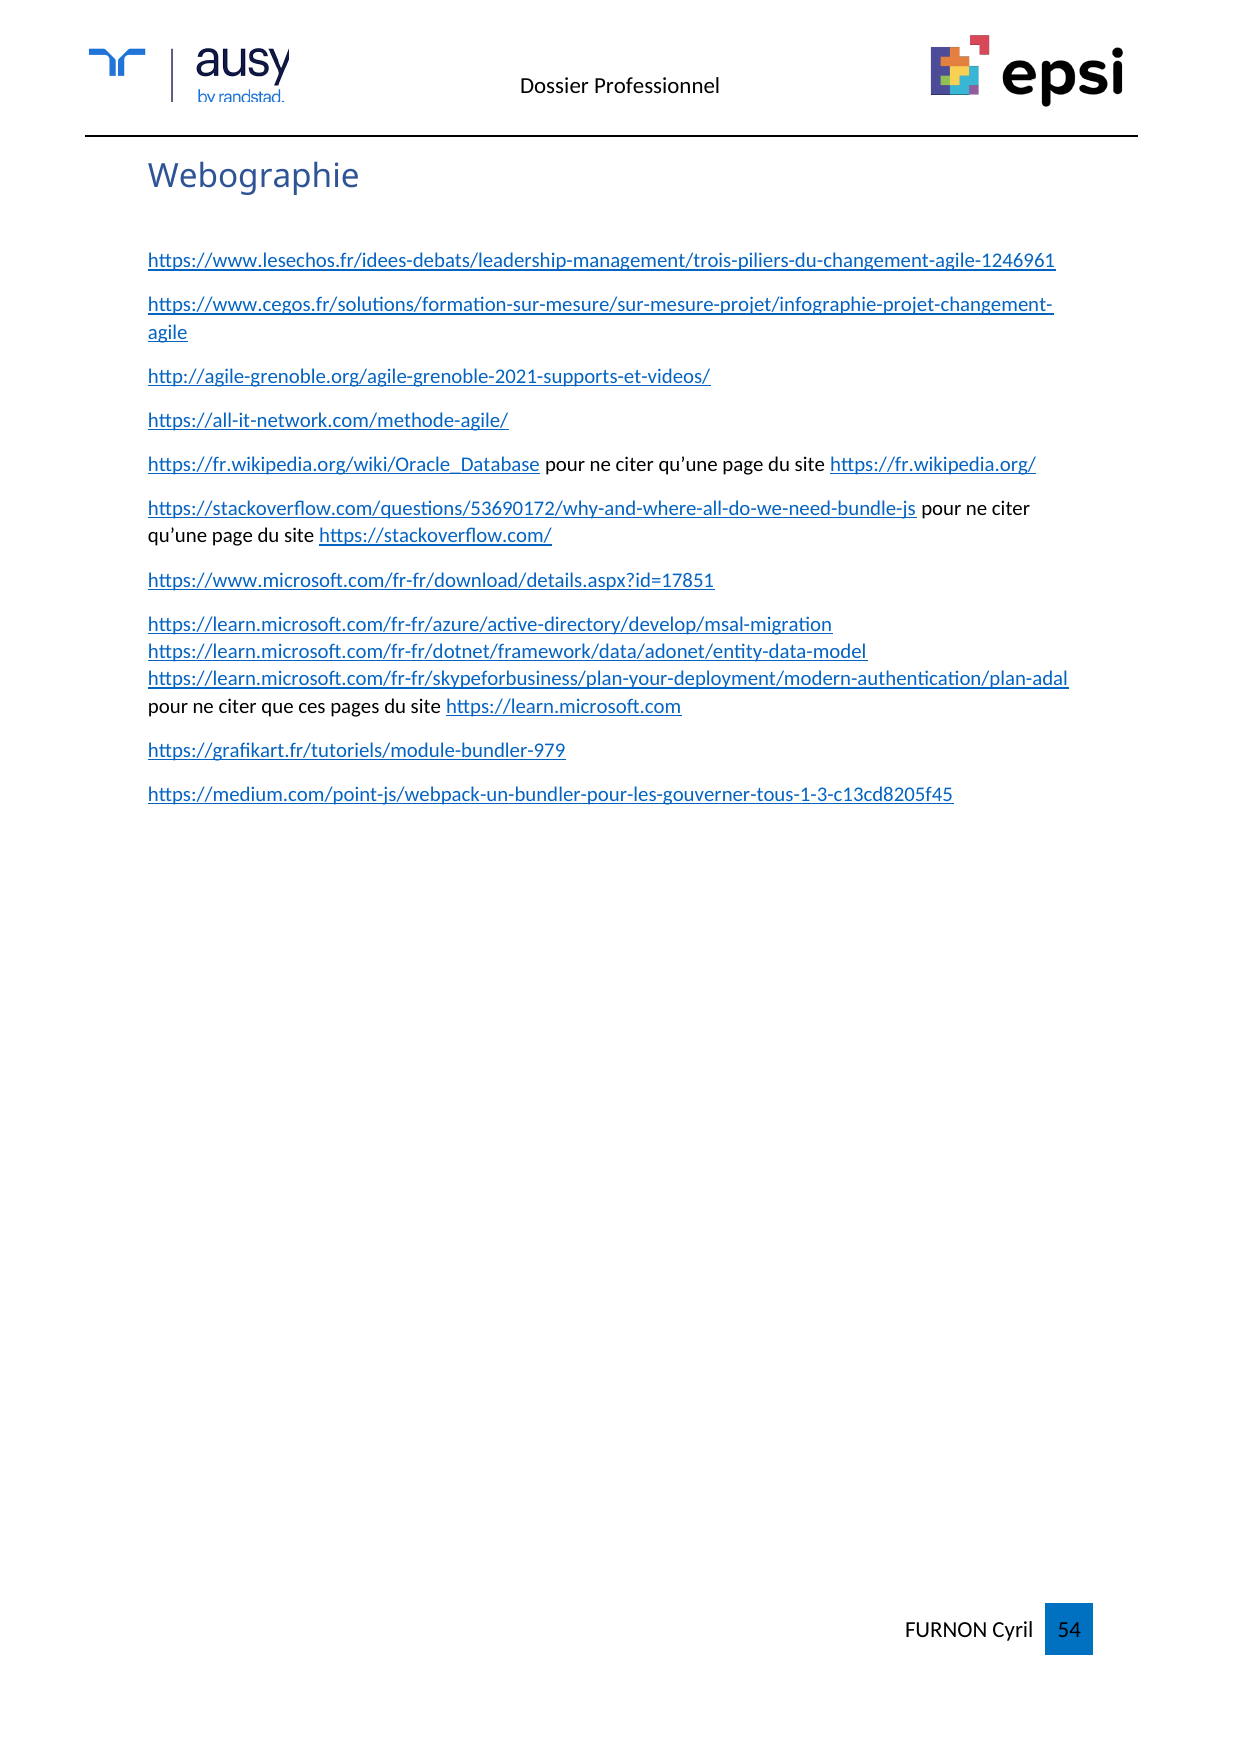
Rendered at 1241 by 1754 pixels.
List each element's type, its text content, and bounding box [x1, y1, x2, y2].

text https://stackoverflow.com/questions/53690172/why-and-where-all-do-we-need-bundle-js pour ne citer qu’une page du site https://stackoverflow.com/ [148, 495, 1093, 548]
subtitle Webographie [148, 152, 1093, 197]
text https://www.microsoft.com/fr-fr/download/details.aspx?id=17851 [148, 567, 1093, 592]
text https://grafikart.fr/tutoriels/module-bundler-979 [148, 737, 1093, 762]
text https://www.lesechos.fr/idees-debats/leadership-management/trois-piliers-du-changement-agile-1246961 [148, 248, 1093, 273]
picture [88, 48, 289, 102]
text https://all-it-network.com/methode-agile/ [148, 407, 1093, 433]
text https://fr.wikipedia.org/wiki/Oracle_Database pour ne citer qu’une page du site https://fr.wikipedia.org/ [148, 451, 1093, 477]
text https://www.cegos.fr/solutions/formation-sur-mesure/sur-mesure-projet/infographie-projet-changement-agile [148, 292, 1093, 344]
text https://learn.microsoft.com/fr-fr/azure/active-directory/develop/msal-migration https://learn.microsoft.com/fr-fr/dotnet/framework/data/adonet/entity-data-model https://learn.microsoft.com/fr-fr/skypeforbusiness/plan-your-deployment/modern-authentication/plan-adal pour ne citer que ces pages du site https://learn.microsoft.com [148, 611, 1093, 718]
text https://medium.com/point-js/webpack-un-bundler-pour-les-gouverner-tous-1-3-c13cd8205f45 [148, 781, 1093, 807]
text http://agile-grenoble.org/agile-grenoble-2021-supports-et-videos/ [148, 363, 1093, 388]
